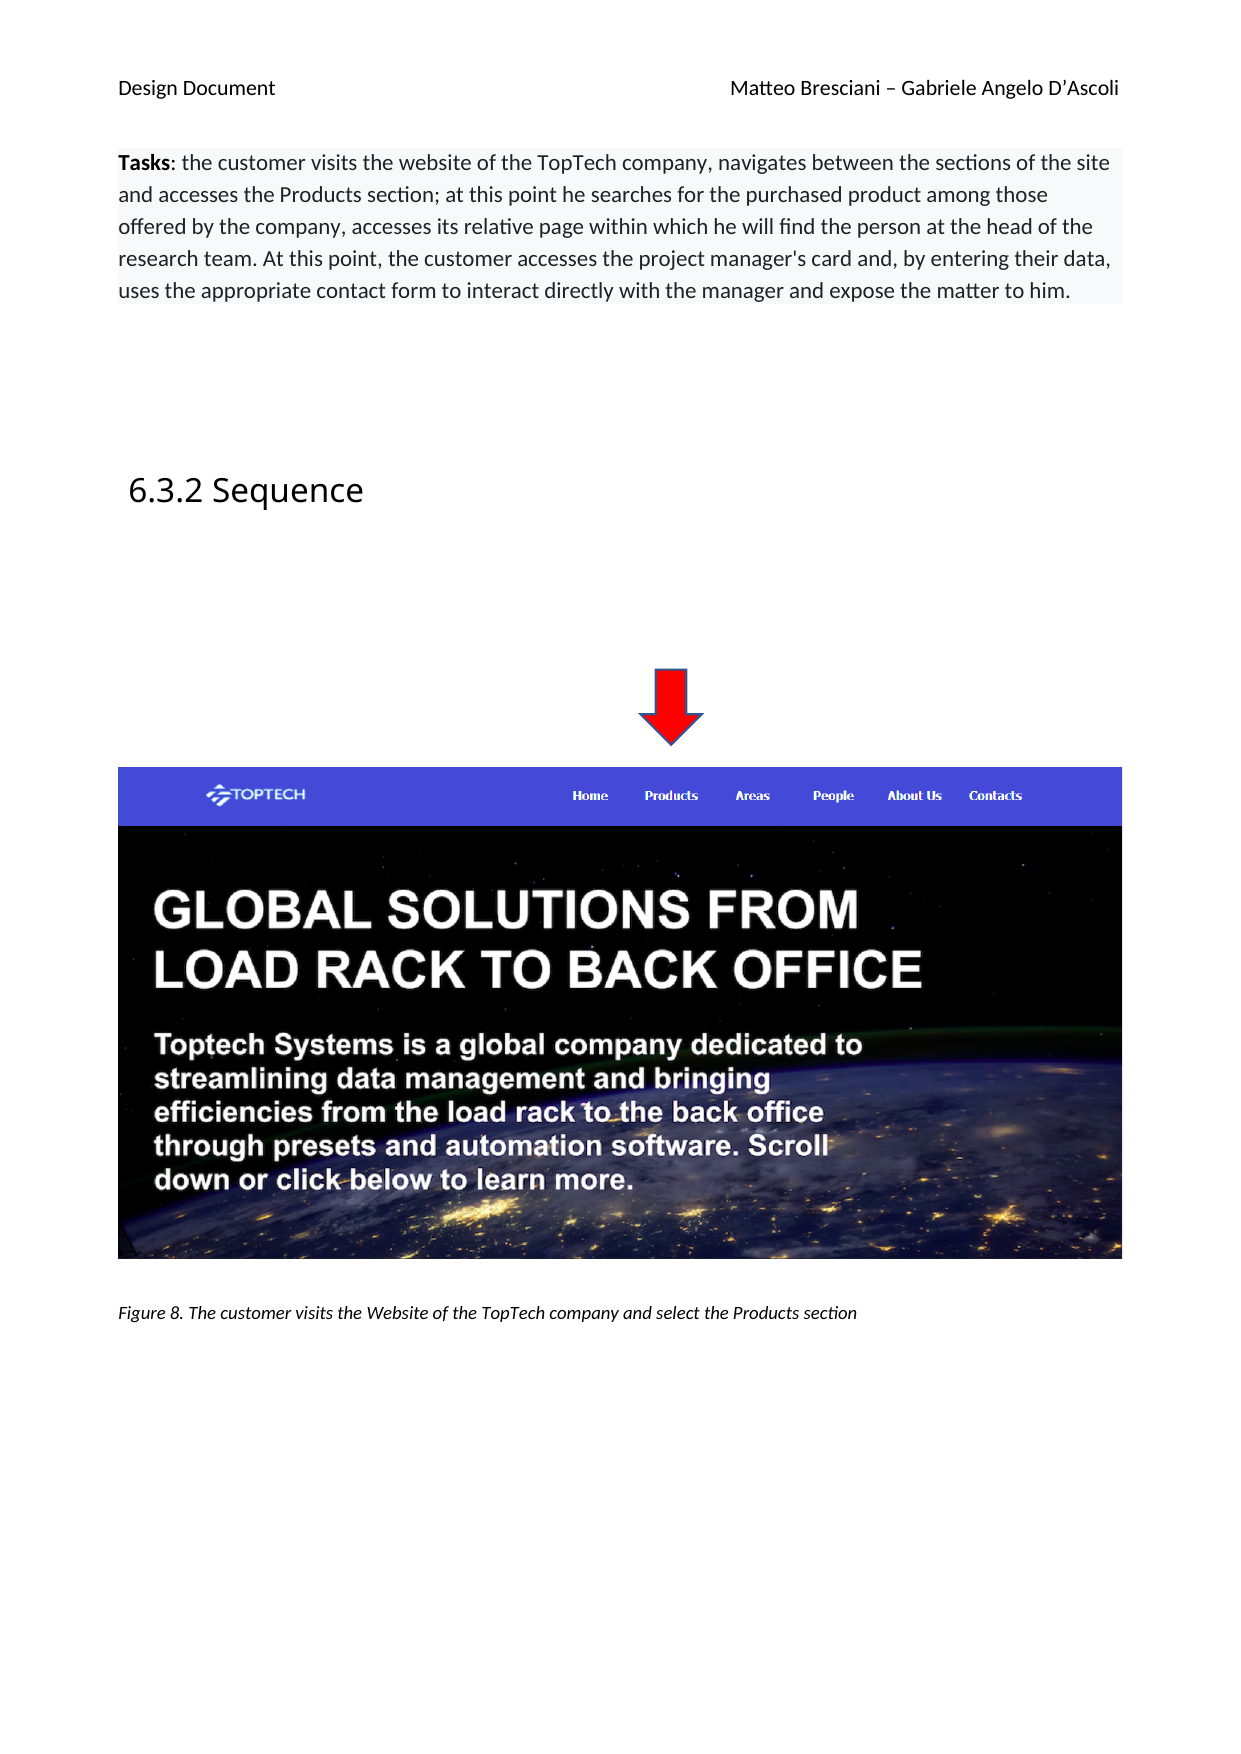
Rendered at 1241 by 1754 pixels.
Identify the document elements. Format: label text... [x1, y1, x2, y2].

picture [118, 767, 1123, 1259]
text Tasks: the customer visits the website of the TopTech company, navigates between the sections of the site and accesses the Products section; at this point he searches for the purchased product among those offered by the company, accesses its relative page within which he will find the person at the head of the research team. At this point, the customer accesses the project manager's card and, by entering their data, uses the appropriate contact form to interact directly with the manager and expose the matter to him. [118, 148, 1122, 304]
text Figure 8. The customer visits the Website of the TopTech company and select the Products section [118, 1301, 1122, 1324]
text 6.3.2 Sequence [118, 467, 1122, 512]
